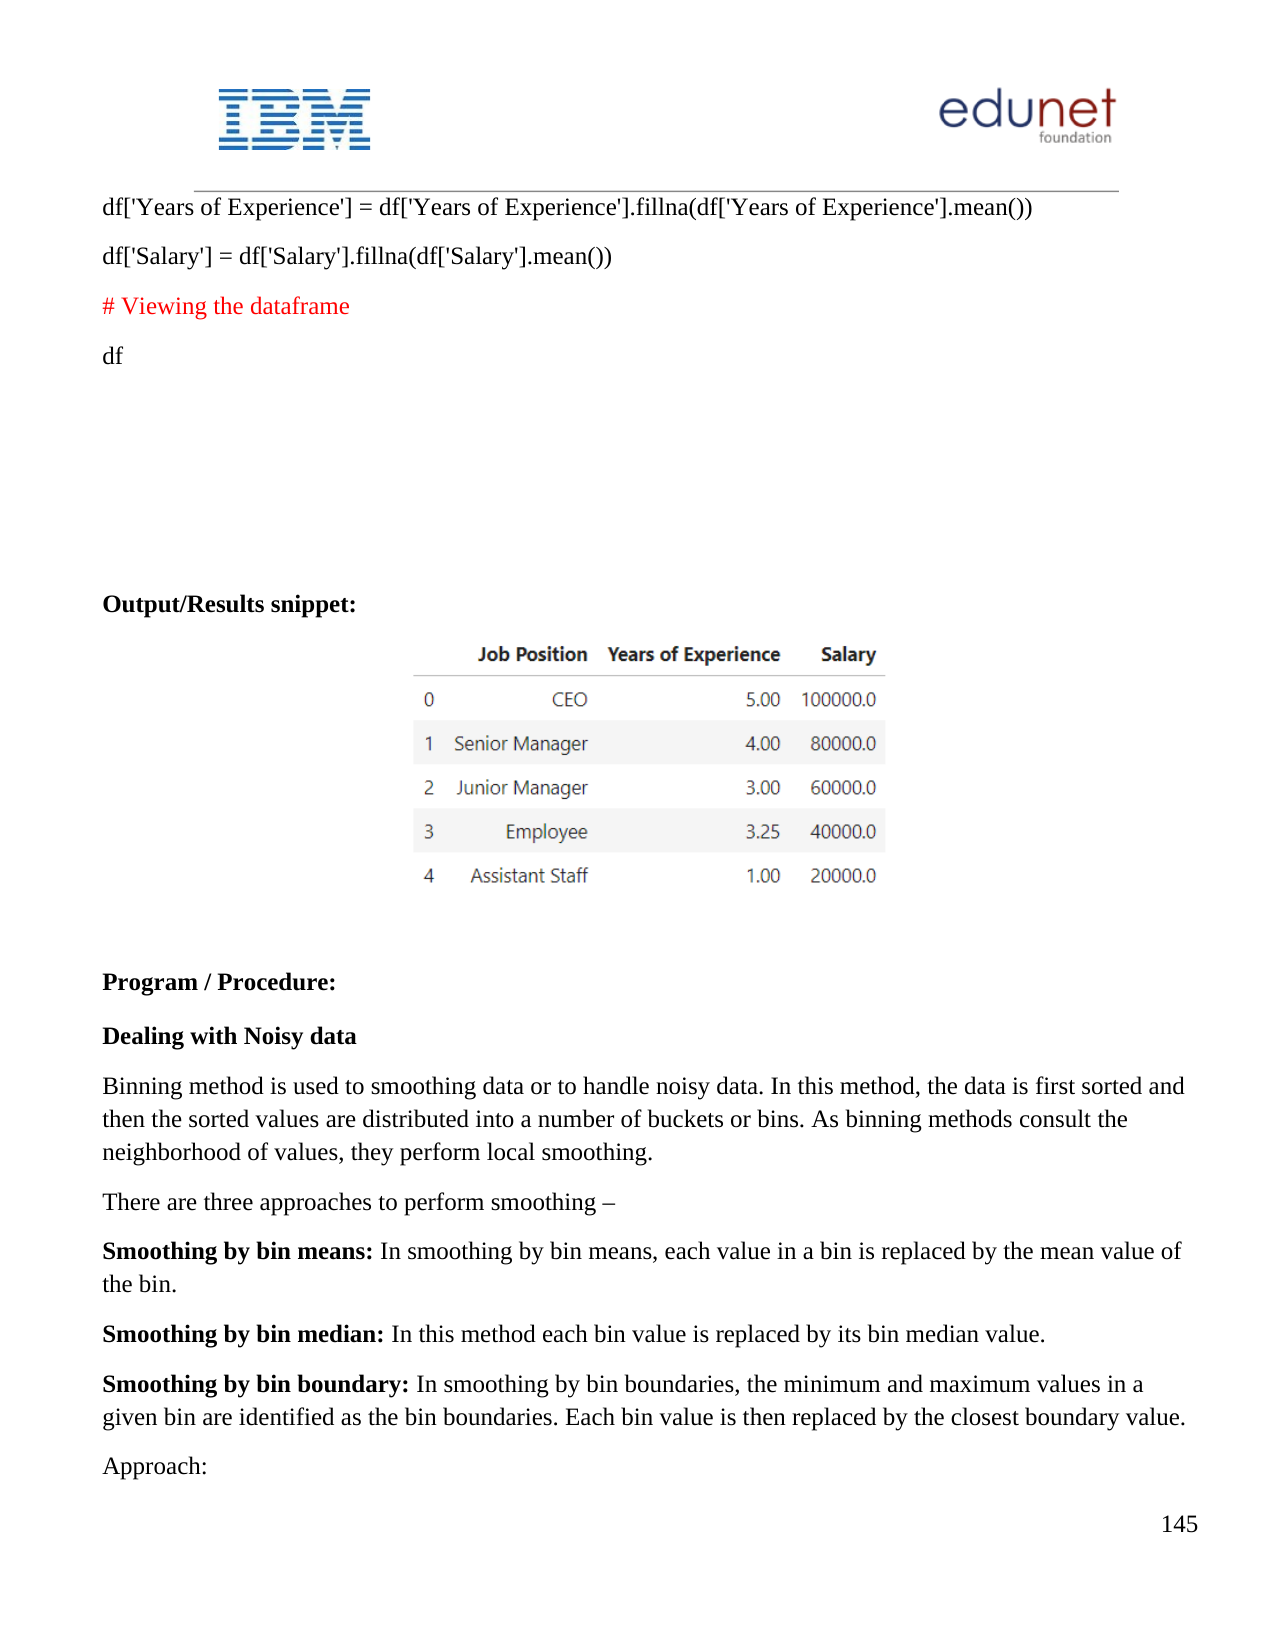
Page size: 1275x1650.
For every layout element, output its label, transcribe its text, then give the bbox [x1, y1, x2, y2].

text Smoothing by bin means: In smoothing by bin means, each value in a bin is replaced by the mean value of the bin. [102, 1236, 1198, 1298]
text Smoothing by bin median: In this method each bin value is replaced by its bin median value. [102, 1319, 1198, 1348]
text There are three approaches to perform smoothing – [102, 1187, 1198, 1215]
text Binning method is used to smoothing data or to handle noisy data. In this method, the data is first sorted and then the sorted values are distributed into a number of buckets or bins. As binning methods consult the neighborhood of values, they perform local smoothing. [102, 1071, 1198, 1166]
text Program / Procedure: [102, 967, 1198, 996]
text Smoothing by bin boundary: In smoothing by bin boundaries, the minimum and maximum values in a given bin are identified as the bin boundaries. Each bin value is then replaced by the closest boundary value. [102, 1369, 1198, 1430]
text Output/Results snippet: [102, 589, 1198, 618]
text Dealing with Noisy data [102, 1021, 1198, 1050]
text df['Years of Experience'] = df['Years of Experience'].fillna(df['Years of Experience'].mean()) [102, 192, 1198, 220]
picture [218, 89, 371, 150]
text # Viewing the dataframe [102, 291, 1198, 320]
picture [410, 638, 890, 893]
text df['Salary'] = df['Salary'].fillna(df['Salary'].mean()) [102, 241, 1198, 270]
text df [102, 341, 1198, 369]
picture [937, 78, 1121, 150]
text Approach: [102, 1451, 1198, 1480]
